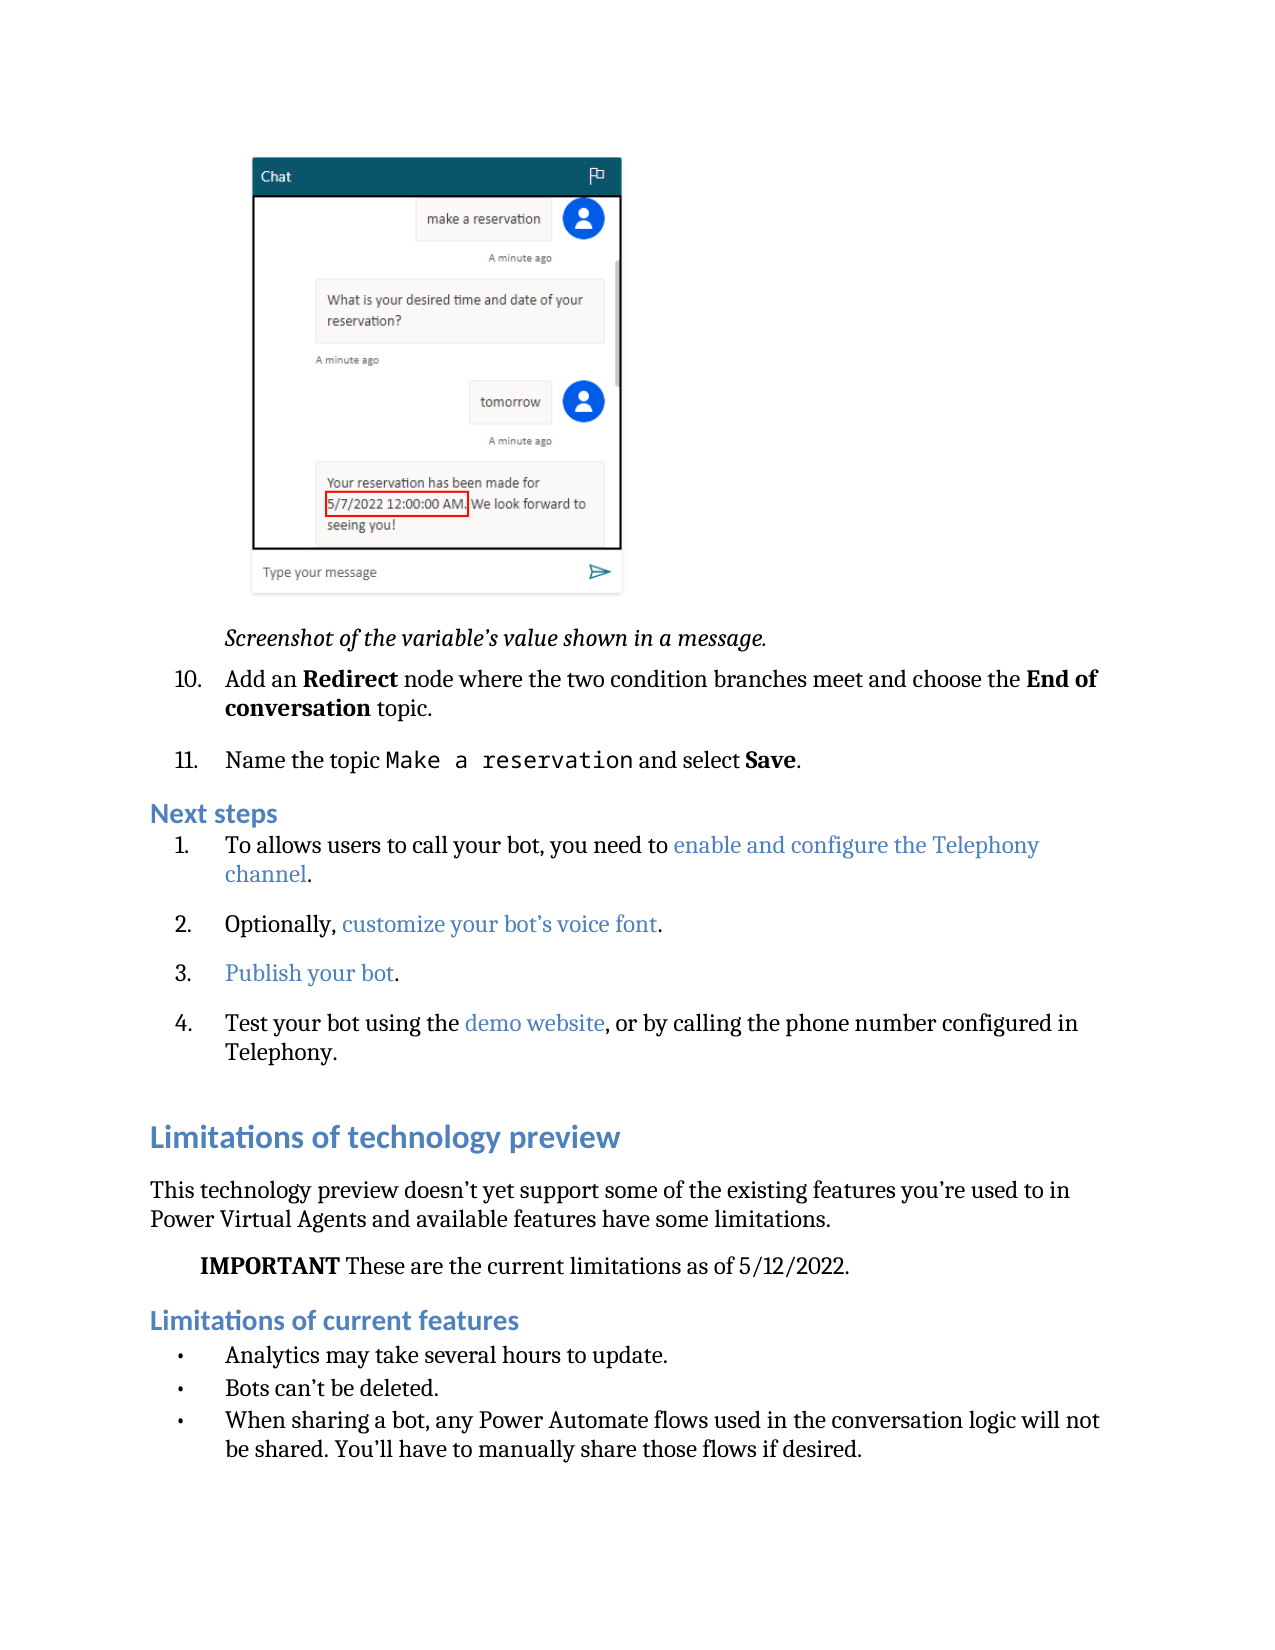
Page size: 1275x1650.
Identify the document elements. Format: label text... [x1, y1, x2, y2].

list Bots can’t be deleted. [175, 1373, 1125, 1402]
list To allows users to call your bot, you need to enable and configure the Telephony channel. [175, 831, 1125, 889]
subtitle Limitations of technology preview [150, 1116, 1125, 1157]
list When sharing a bot, any Power Automate flows used in the conversation logic will not be shared. You’ll have to manually share those flows if desired. [175, 1406, 1125, 1492]
subtitle Next steps [150, 796, 1125, 831]
picture [243, 150, 630, 597]
list Screenshot of the variable’s value shown in a message. [175, 624, 1125, 653]
text This technology preview doesn’t yet support some of the existing features you’re used to in Power Virtual Agents and available features have some limitations. [150, 1176, 1125, 1233]
list Name the topic Make a reservation and select Save. [175, 743, 1125, 775]
list Add an Redirect node where the two condition branches meet and choose the End of conversation topic. [175, 665, 1125, 723]
list Publish your bot. [175, 959, 1125, 988]
list Optionally, customize your bot’s voice font. [175, 909, 1125, 938]
list Analytics may take several hours to update. [175, 1341, 1125, 1370]
list Test your bot using the demo website, or by calling the phone number configured in Telephony. [175, 1009, 1125, 1066]
subtitle Limitations of current features [150, 1302, 1125, 1337]
text IMPORTANT These are the current limitations as of 5/12/2022. [200, 1252, 1075, 1281]
